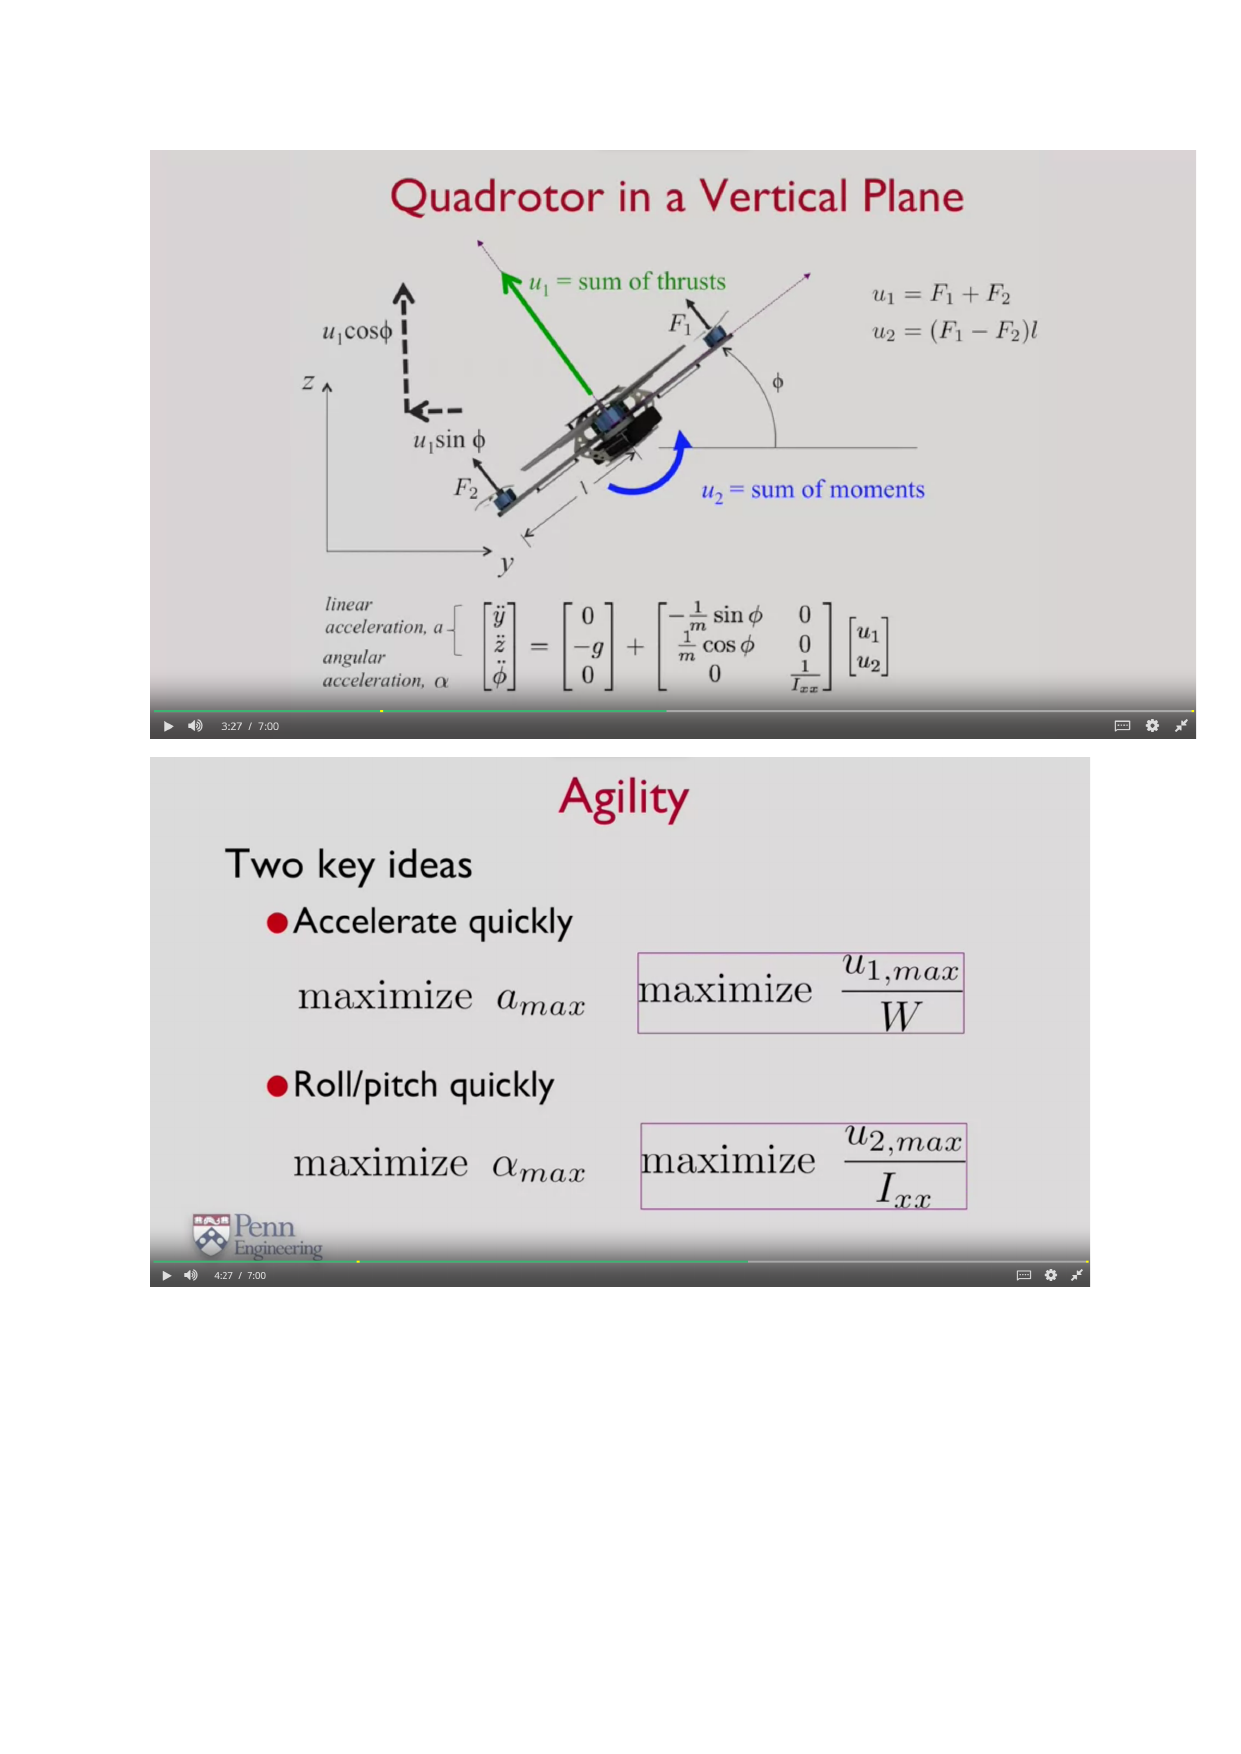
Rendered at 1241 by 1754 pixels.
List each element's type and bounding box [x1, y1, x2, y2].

picture [150, 757, 1091, 1287]
picture [150, 150, 1197, 739]
